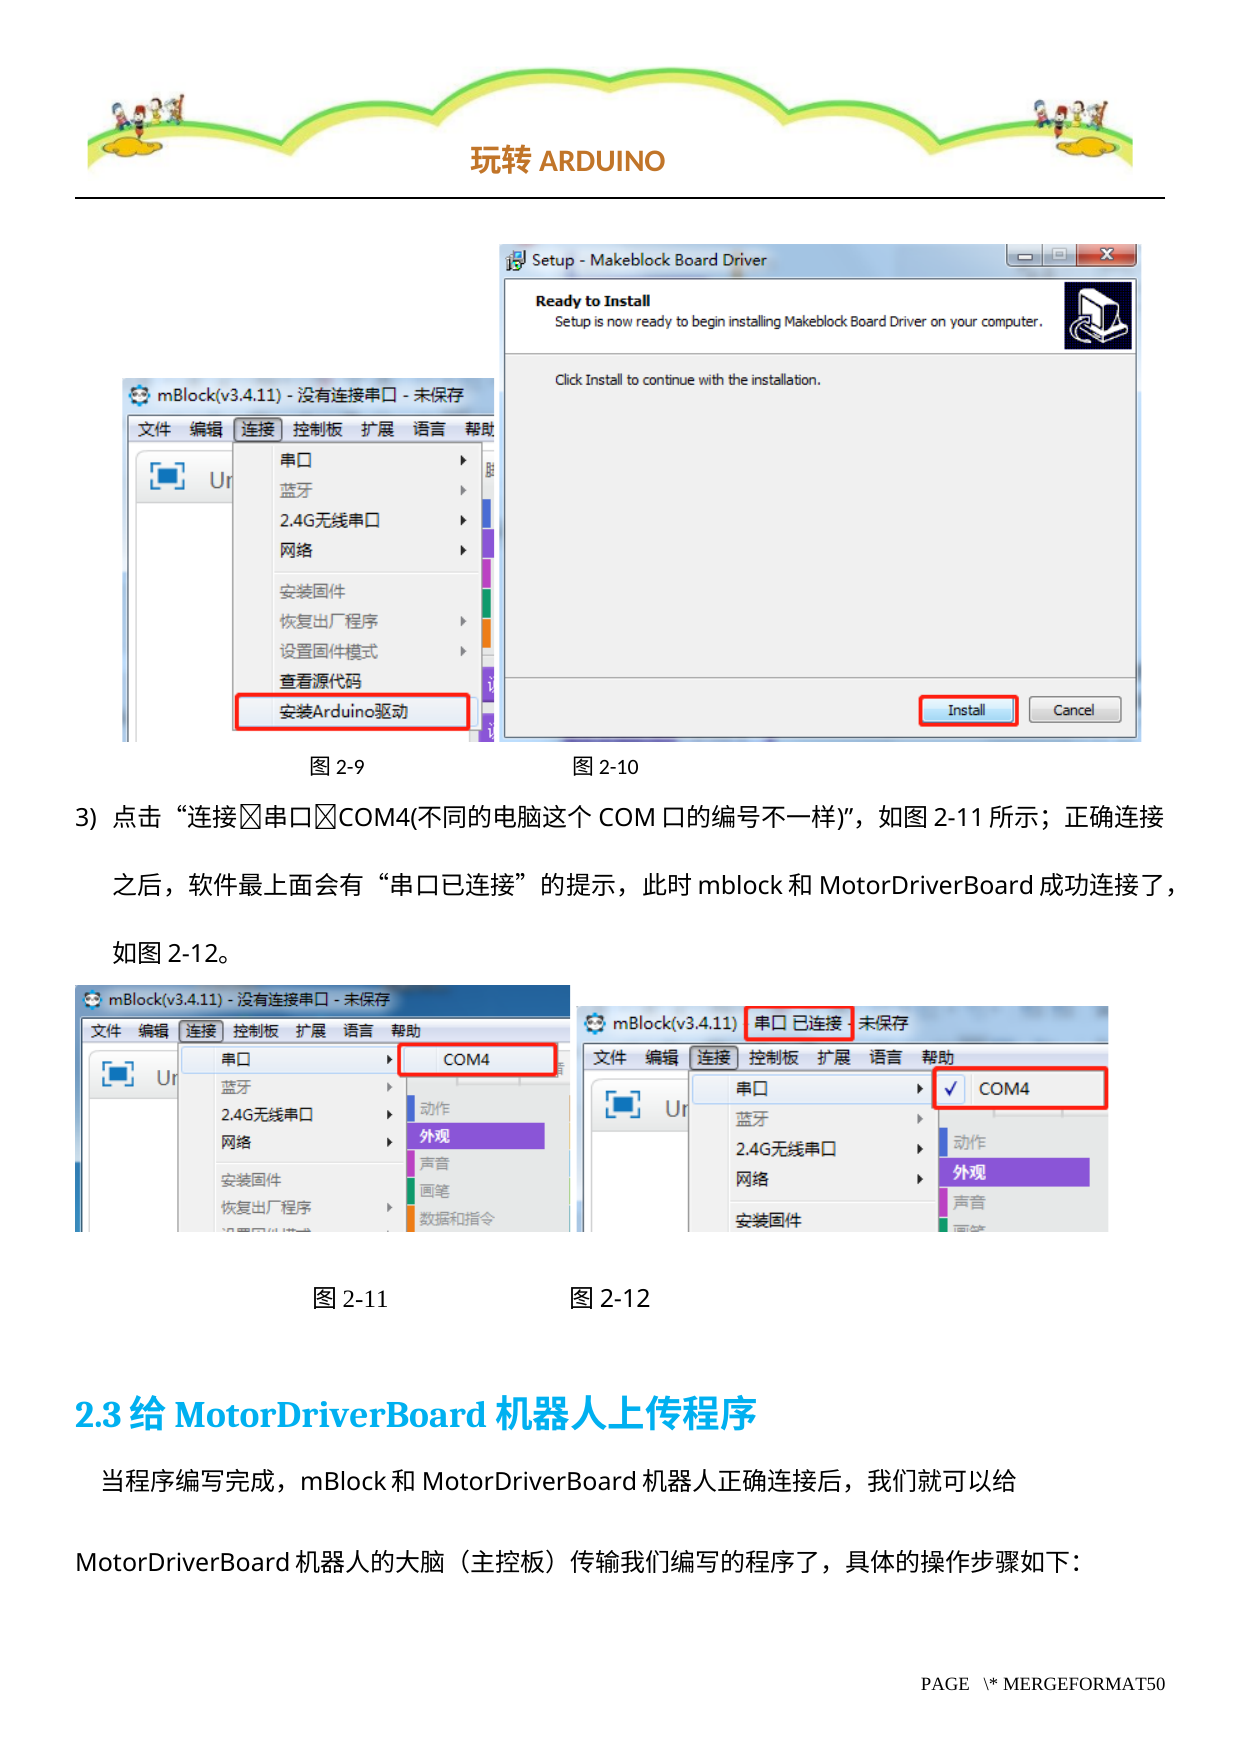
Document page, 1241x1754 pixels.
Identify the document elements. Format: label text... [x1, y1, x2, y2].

picture [576, 1006, 1109, 1232]
picture [75, 985, 571, 1232]
picture [499, 244, 1142, 742]
text 图2-11 图2-12 [75, 1263, 1165, 1331]
picture [122, 378, 495, 742]
list 图2-9 图2-10 [112, 748, 1165, 782]
picture [87, 58, 1134, 181]
list 点击“连接串口COM4(不同的电脑这个COM口的编号不一样)”，如图2-11所示；正确连接之后，软件最上面会有“串口已连接”的提示，此时mblock和MotorDriverBoard成功连接了，如图2-12。 [75, 782, 1165, 985]
subtitle 2.3给MotorDriverBoard机器人上传程序 [75, 1377, 1165, 1445]
text 当程序编写完成，mBlock和MotorDriverBoard机器人正确连接后，我们就可以给MotorDriverBoard机器人的大脑（主控板）传输我们编写的程序了，具体的操作步骤如下： [75, 1445, 1165, 1595]
